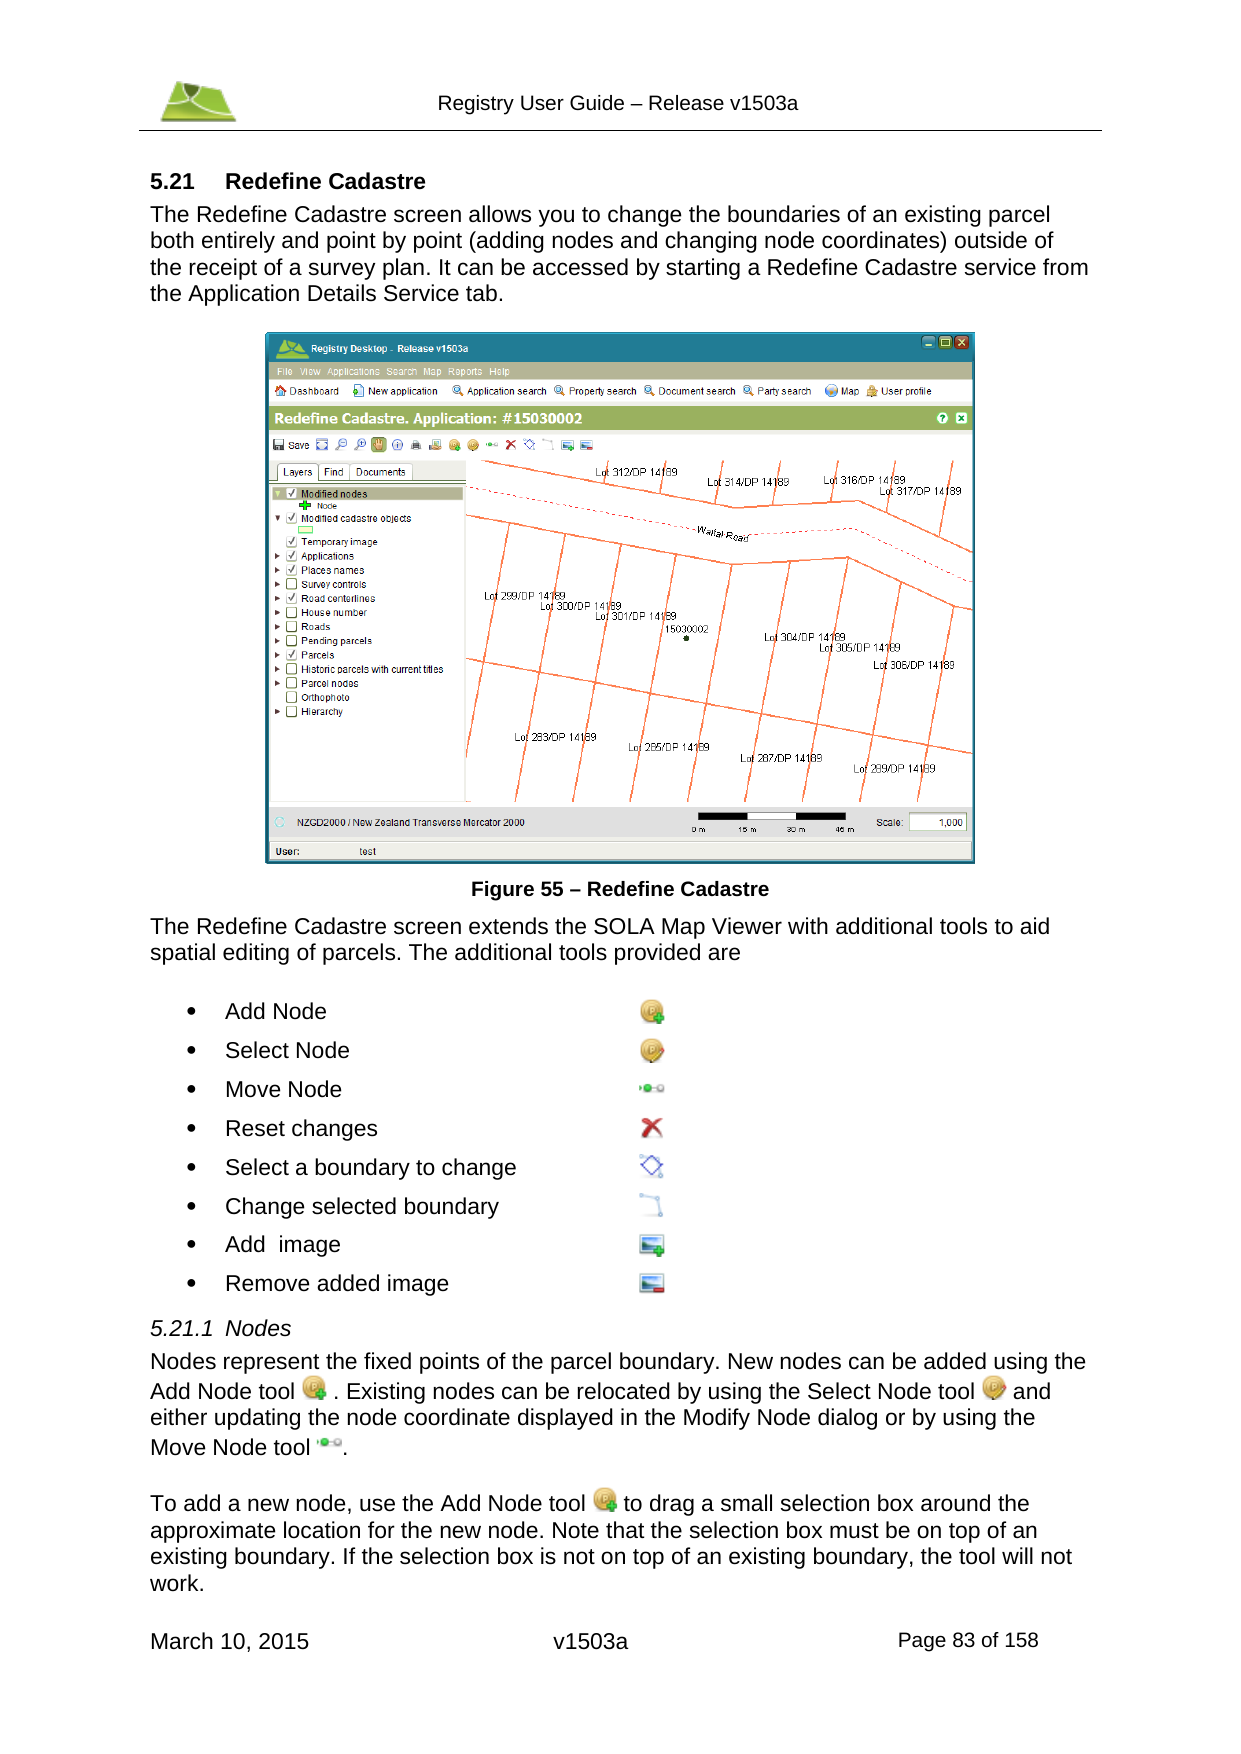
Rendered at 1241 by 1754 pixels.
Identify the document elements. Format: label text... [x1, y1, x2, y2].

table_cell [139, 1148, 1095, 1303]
picture [639, 1076, 665, 1102]
picture [981, 1374, 1007, 1400]
text Nodes represent the fixed points of the parcel boundary. New nodes can be added using the Add Node tool . Existing nodes can be relocated by using the Select Node tool and either updating the node coordinate displayed in the Modify Node dialog or by using the Move Node tool . [150, 1348, 1090, 1461]
picture [592, 1486, 618, 1512]
picture [301, 1374, 327, 1400]
text The Redefine Cadastre screen extends the SOLA Map Viewer with additional tools to aid spatial editing of parcels. The additional tools provided are [150, 913, 1090, 966]
picture [265, 332, 975, 864]
text Figure 55 – Redefine Cadastre [150, 877, 1090, 901]
picture [150, 75, 244, 130]
picture [639, 1115, 665, 1141]
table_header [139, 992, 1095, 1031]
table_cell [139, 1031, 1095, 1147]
text The Redefine Cadastre screen allows you to change the boundaries of an existing parcel both entirely and point by point (adding nodes and changing node coordinates) outside of the receipt of a survey plan. It can be accessed by starting a Redefine Cadastre service from the Application Details Service tab. [150, 201, 1090, 306]
picture [639, 1193, 665, 1219]
picture [639, 1232, 665, 1257]
subtitle Nodes [150, 1315, 1090, 1342]
text To add a new node, use the Add Node tool to drag a small selection box around the approximate location for the new node. Note that the selection box must be on top of an existing boundary. If the selection box is not on top of an existing boundary, the tool will not work. [150, 1487, 1090, 1596]
subtitle Redefine Cadastre [150, 168, 1090, 194]
picture [316, 1430, 342, 1456]
picture [639, 1271, 665, 1296]
picture [639, 998, 665, 1024]
picture [639, 1037, 665, 1063]
picture [639, 1154, 665, 1180]
